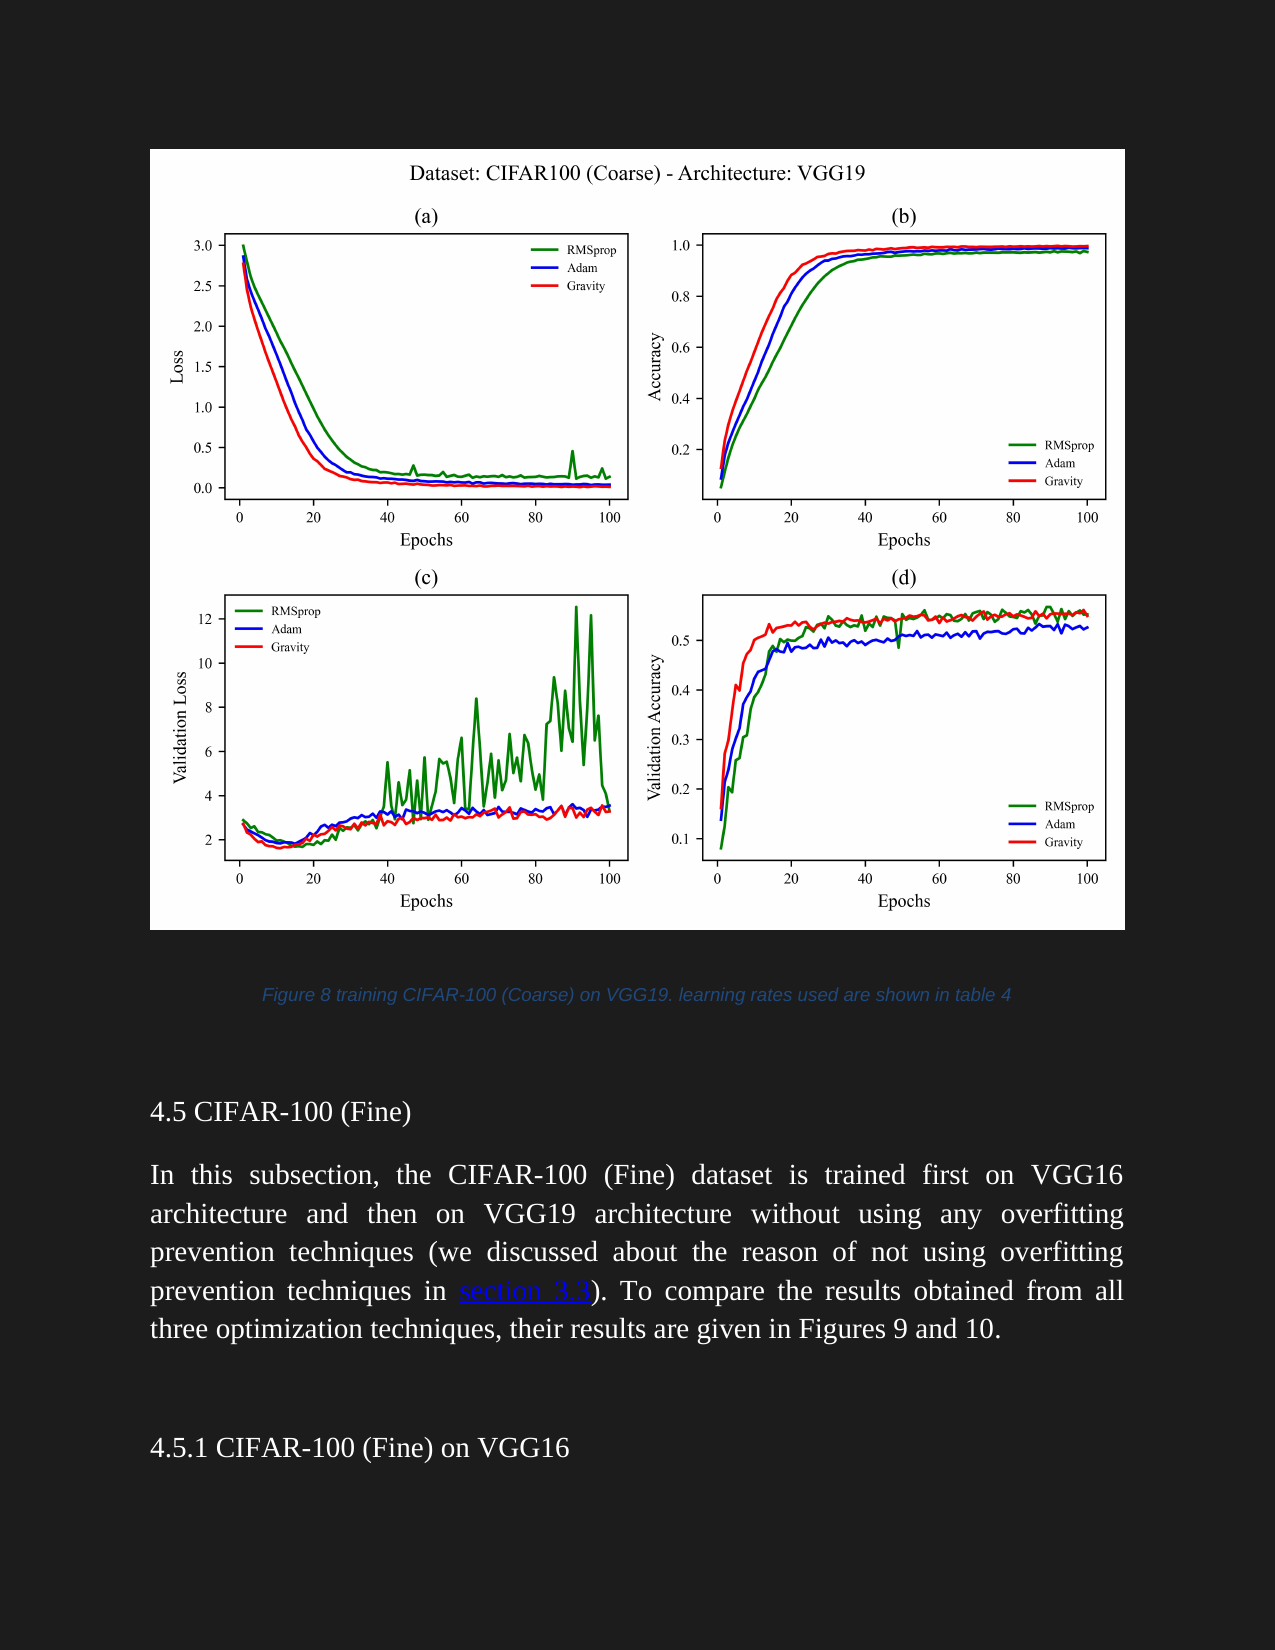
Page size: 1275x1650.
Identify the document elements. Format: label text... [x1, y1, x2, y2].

subtitle 4.5 CIFAR-100 (Fine) [150, 1094, 1125, 1127]
text In this subsection, the CIFAR-100 (Fine) dataset is trained first on VGG16 architecture and then on VGG19 architecture without using any overfitting prevention techniques (we discussed about the reason of not using overfitting prevention techniques in section 3.3). To compare the results obtained from all three optimization techniques, their results are given in Figures 9 and 10. [150, 1157, 1125, 1345]
text Figure 8 training CIFAR-100 (Coarse) on VGG19. learning rates used are shown in table 4 [150, 984, 1125, 1005]
subtitle 4.5.1 CIFAR-100 (Fine) on VGG16 [150, 1430, 1125, 1464]
picture [150, 149, 1125, 930]
